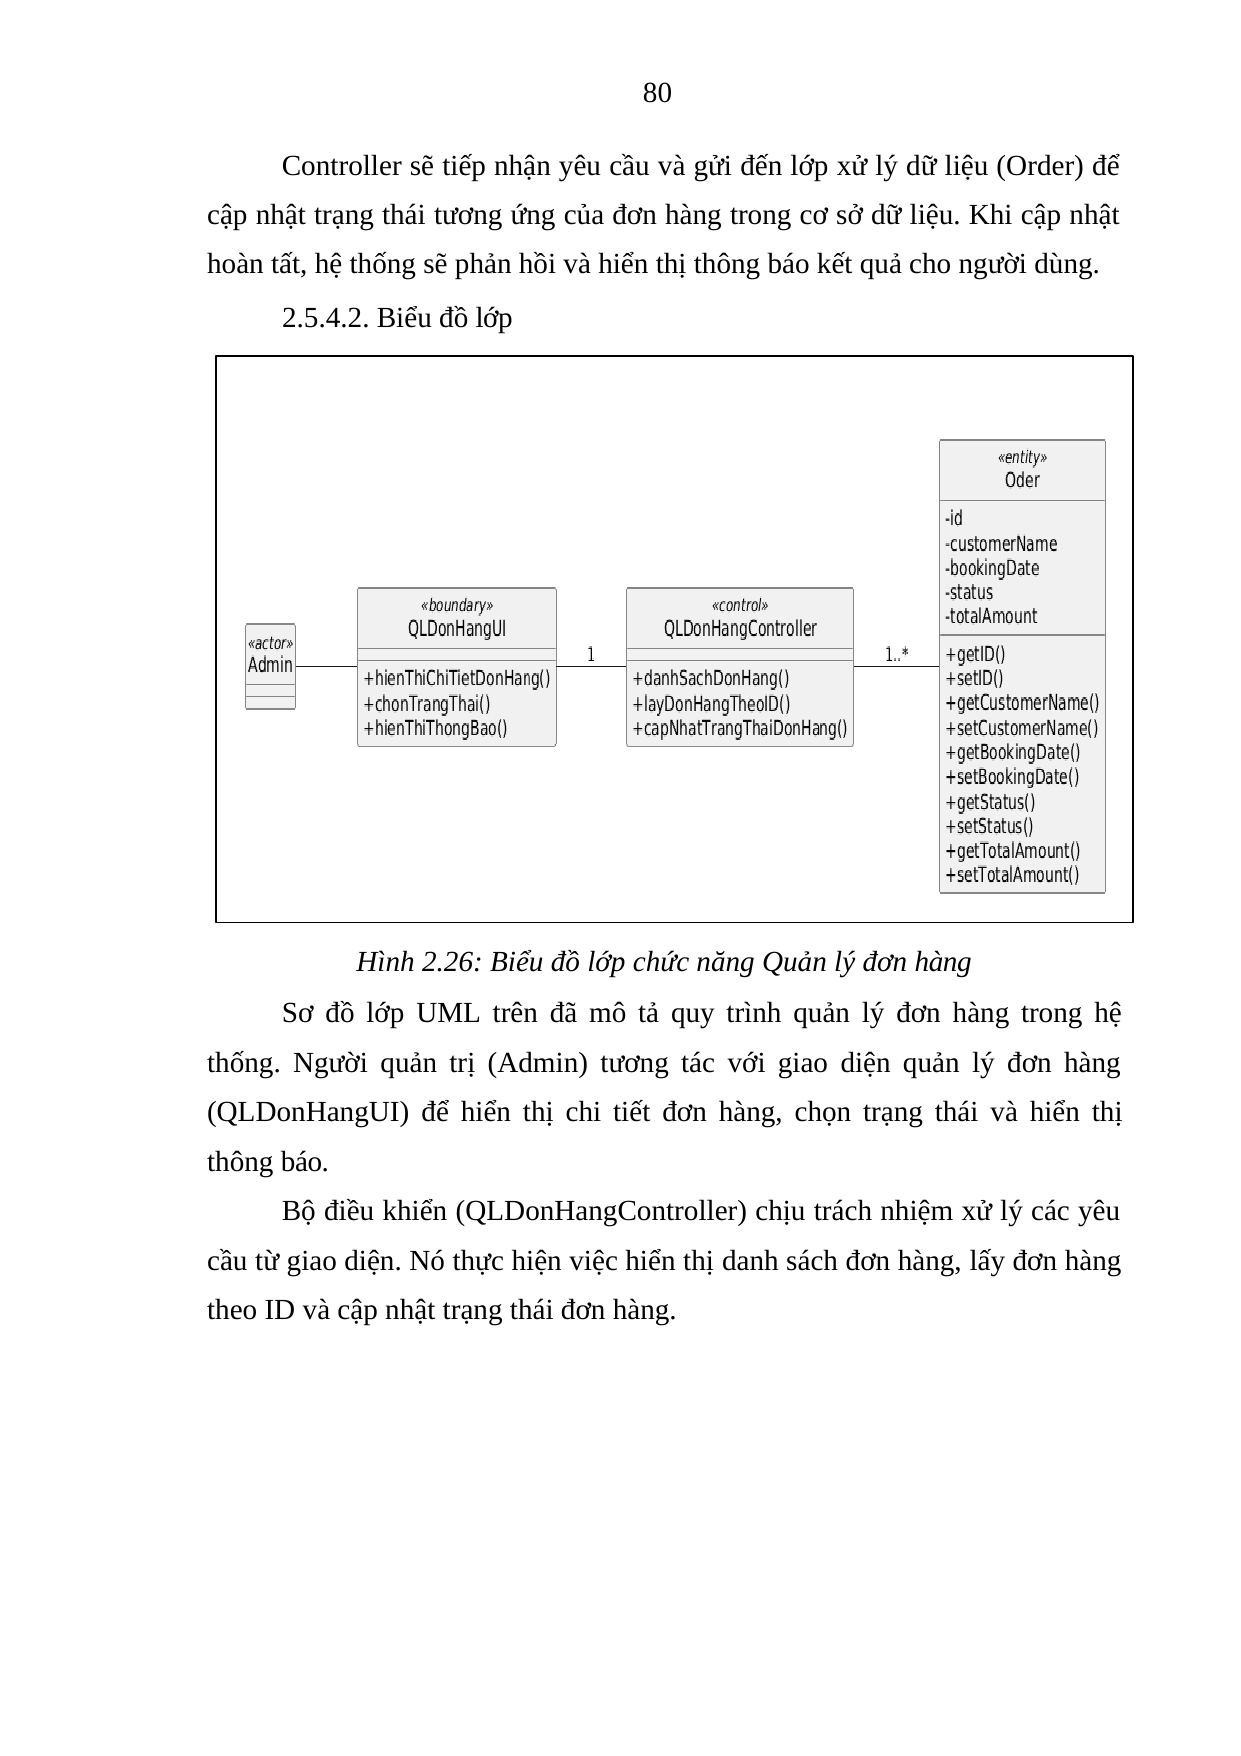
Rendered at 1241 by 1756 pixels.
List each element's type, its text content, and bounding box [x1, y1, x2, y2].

text Controller sẽ tiếp nhận yêu cầu và gửi đến lớp xử lý dữ liệu (Order) để cập nhật trạng thái tương ứng của đơn hàng trong cơ sở dữ liệu. Khi cập nhật hoàn tất, hệ thống sẽ phản hồi và hiển thị thông báo kết quả cho người dùng. [207, 148, 1121, 280]
text Sơ đồ lớp UML trên đã mô tả quy trình quản lý đơn hàng trong hệ thống. Người quản trị (Admin) tương tác với giao diện quản lý đơn hàng (QLDonHangUI) để hiển thị chi tiết đơn hàng, chọn trạng thái và hiển thị thông báo. [207, 995, 1122, 1177]
list Biểu đồ lớp [282, 300, 1137, 334]
text Bộ điều khiển (QLDonHangController) chịu trách nhiệm xử lý các yêu cầu từ giao diện. Nó thực hiện việc hiển thị danh sách đơn hàng, lấy đơn hàng theo ID và cập nhật trạng thái đơn hàng. [207, 1193, 1122, 1326]
picture [238, 429, 1110, 902]
